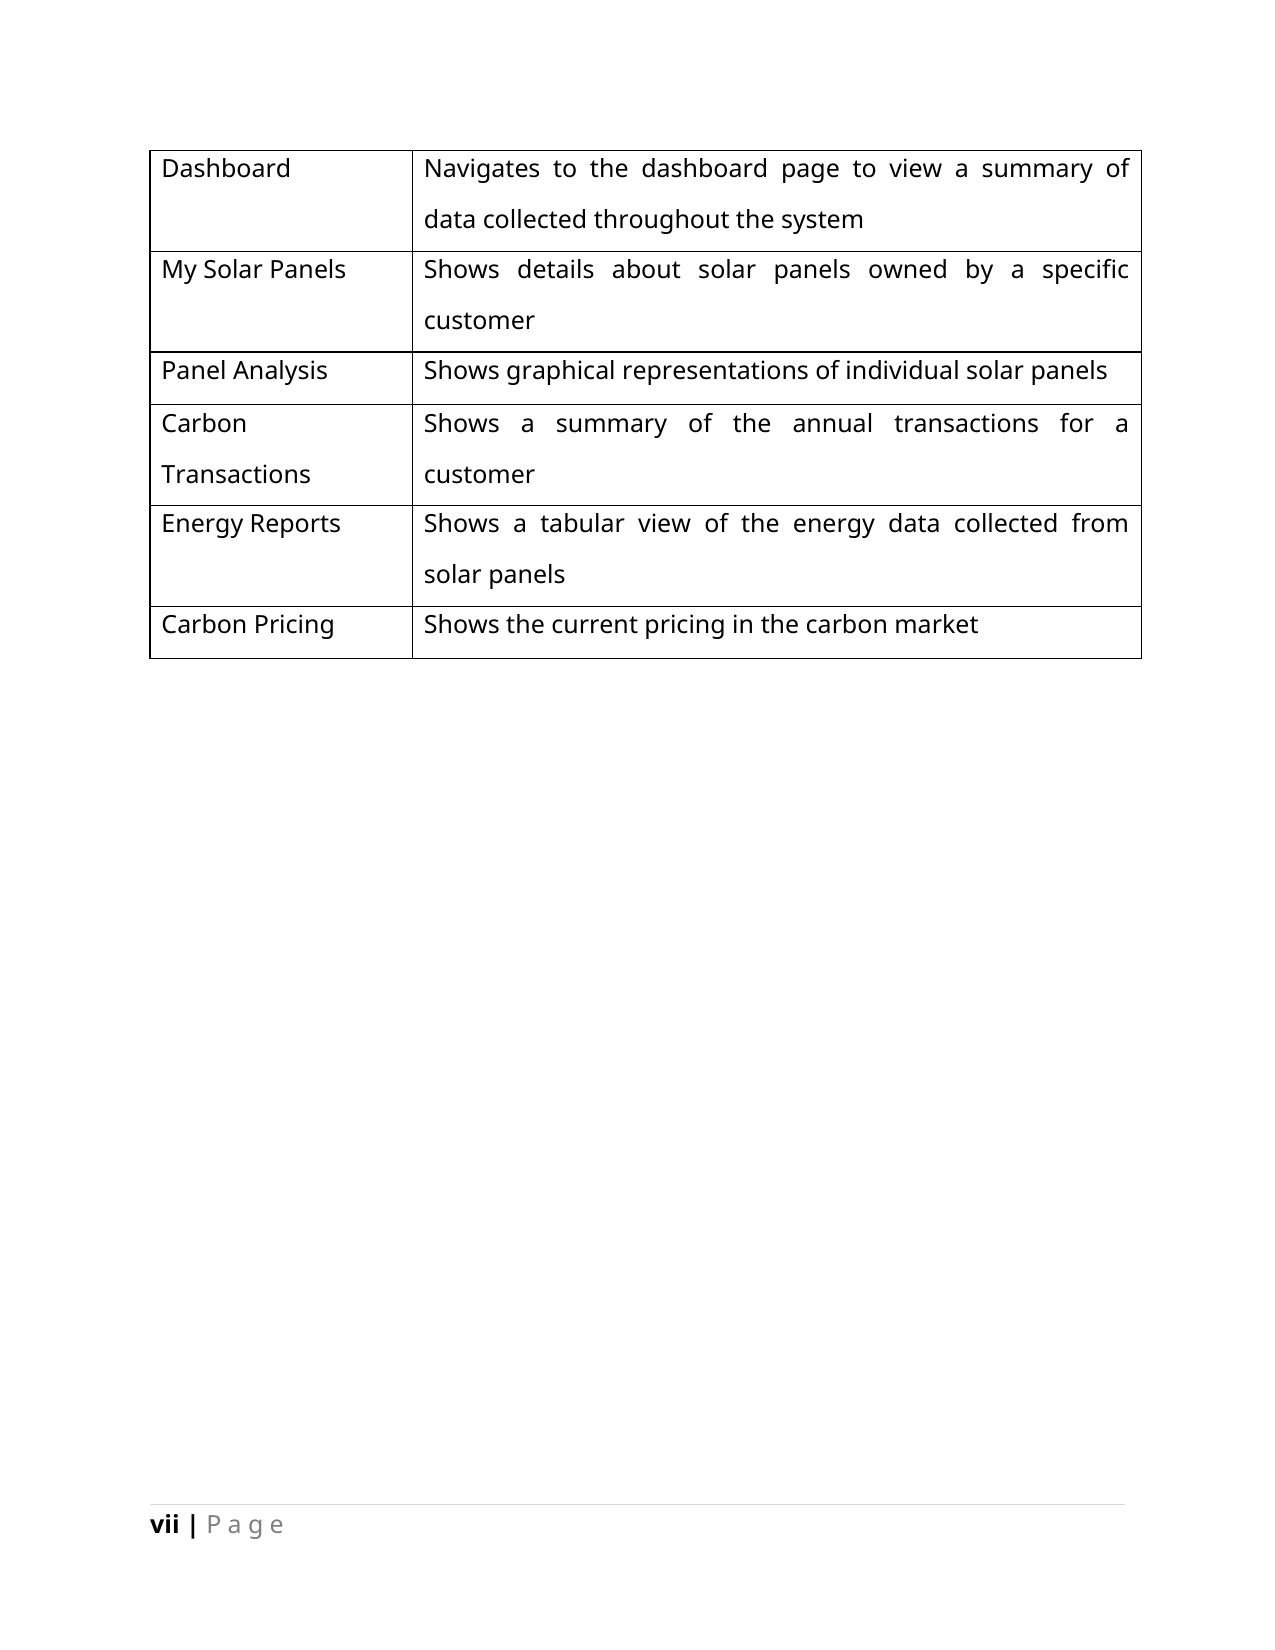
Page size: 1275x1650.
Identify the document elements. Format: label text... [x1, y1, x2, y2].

table_cell Shows a tabular view of the energy data collected from solar panels [413, 506, 1141, 606]
table_cell My Solar Panels [151, 252, 412, 351]
table_cell Panel Analysis [151, 353, 412, 404]
table_cell Shows the current pricing in the carbon market [413, 607, 1141, 658]
table_cell Energy Reports [151, 506, 412, 606]
table_cell Carbon Transactions [151, 405, 412, 505]
table_cell Shows graphical representations of individual solar panels [413, 353, 1141, 404]
table_cell Shows details about solar panels owned by a specific customer [413, 252, 1141, 351]
table_cell Dashboard [151, 151, 412, 251]
table_cell Carbon Pricing [151, 607, 412, 658]
table_cell Navigates to the dashboard page to view a summary of data collected throughout the system [413, 151, 1141, 251]
table_cell Shows a summary of the annual transactions for a customer [413, 405, 1141, 505]
